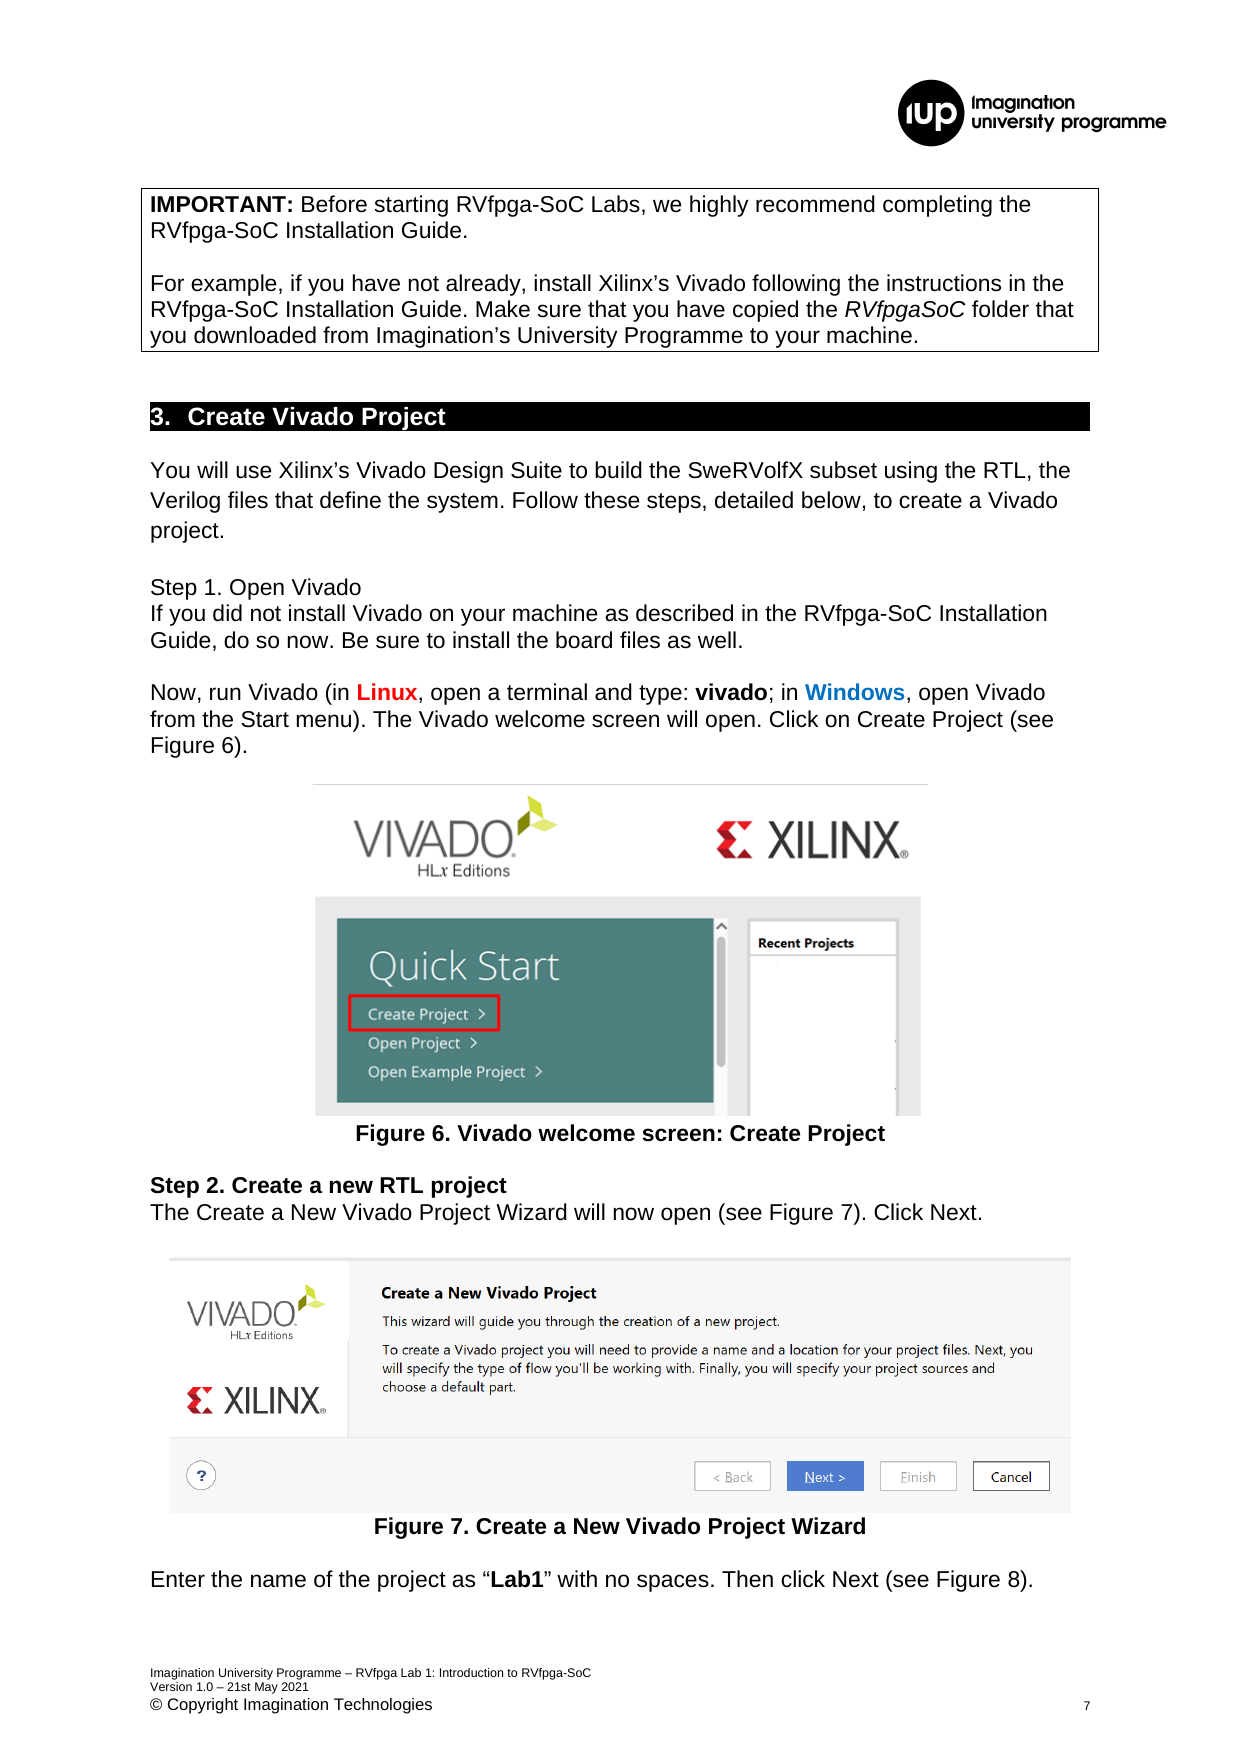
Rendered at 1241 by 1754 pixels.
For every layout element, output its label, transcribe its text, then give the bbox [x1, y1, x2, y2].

subtitle Create Vivado Project [150, 402, 1090, 431]
text Now, run Vivado (in Linux, open a terminal and type: vivado; in Windows, open Vivado from the Start menu). The Vivado welcome screen will open. Click on Create Project (see Figure 6). [150, 679, 1090, 758]
picture [312, 784, 928, 1116]
text The Create a New Vivado Project Wizard will now open (see Figure 7). Click Next. [150, 1199, 1090, 1225]
picture [896, 78, 1168, 148]
text Figure 7. Create a New Vivado Project Wizard [150, 1513, 1090, 1539]
text You will use Xilinx’s Vivado Design Suite to build the SweRVolfX subset using the RTL, the Verilog files that define the system. Follow these steps, detailed below, to create a Vivado project. [150, 457, 1090, 544]
picture [169, 1255, 1071, 1513]
text Figure 6. Vivado welcome screen: Create Project [150, 1119, 1090, 1146]
text Enter the name of the project as “Lab1” with no spaces. Then click Next (see Figure 8). [150, 1566, 1090, 1592]
text If you did not install Vivado on your machine as described in the RVfpga-SoC Installation Guide, do so now. Be sure to install the board files as well. [150, 600, 1090, 653]
text IMPORTANT: Before starting RVfpga-SoC Labs, we highly recommend completing the RVfpga-SoC Installation Guide. [142, 189, 1098, 243]
text For example, if you have not already, install Xilinx’s Vivado following the instructions in the RVfpga-SoC Installation Guide. Make sure that you have copied the RVfpgaSoC folder that you downloaded from Imagination’s University Programme to your machine. [142, 267, 1098, 351]
text Step 2. Create a new RTL project [150, 1172, 1090, 1199]
